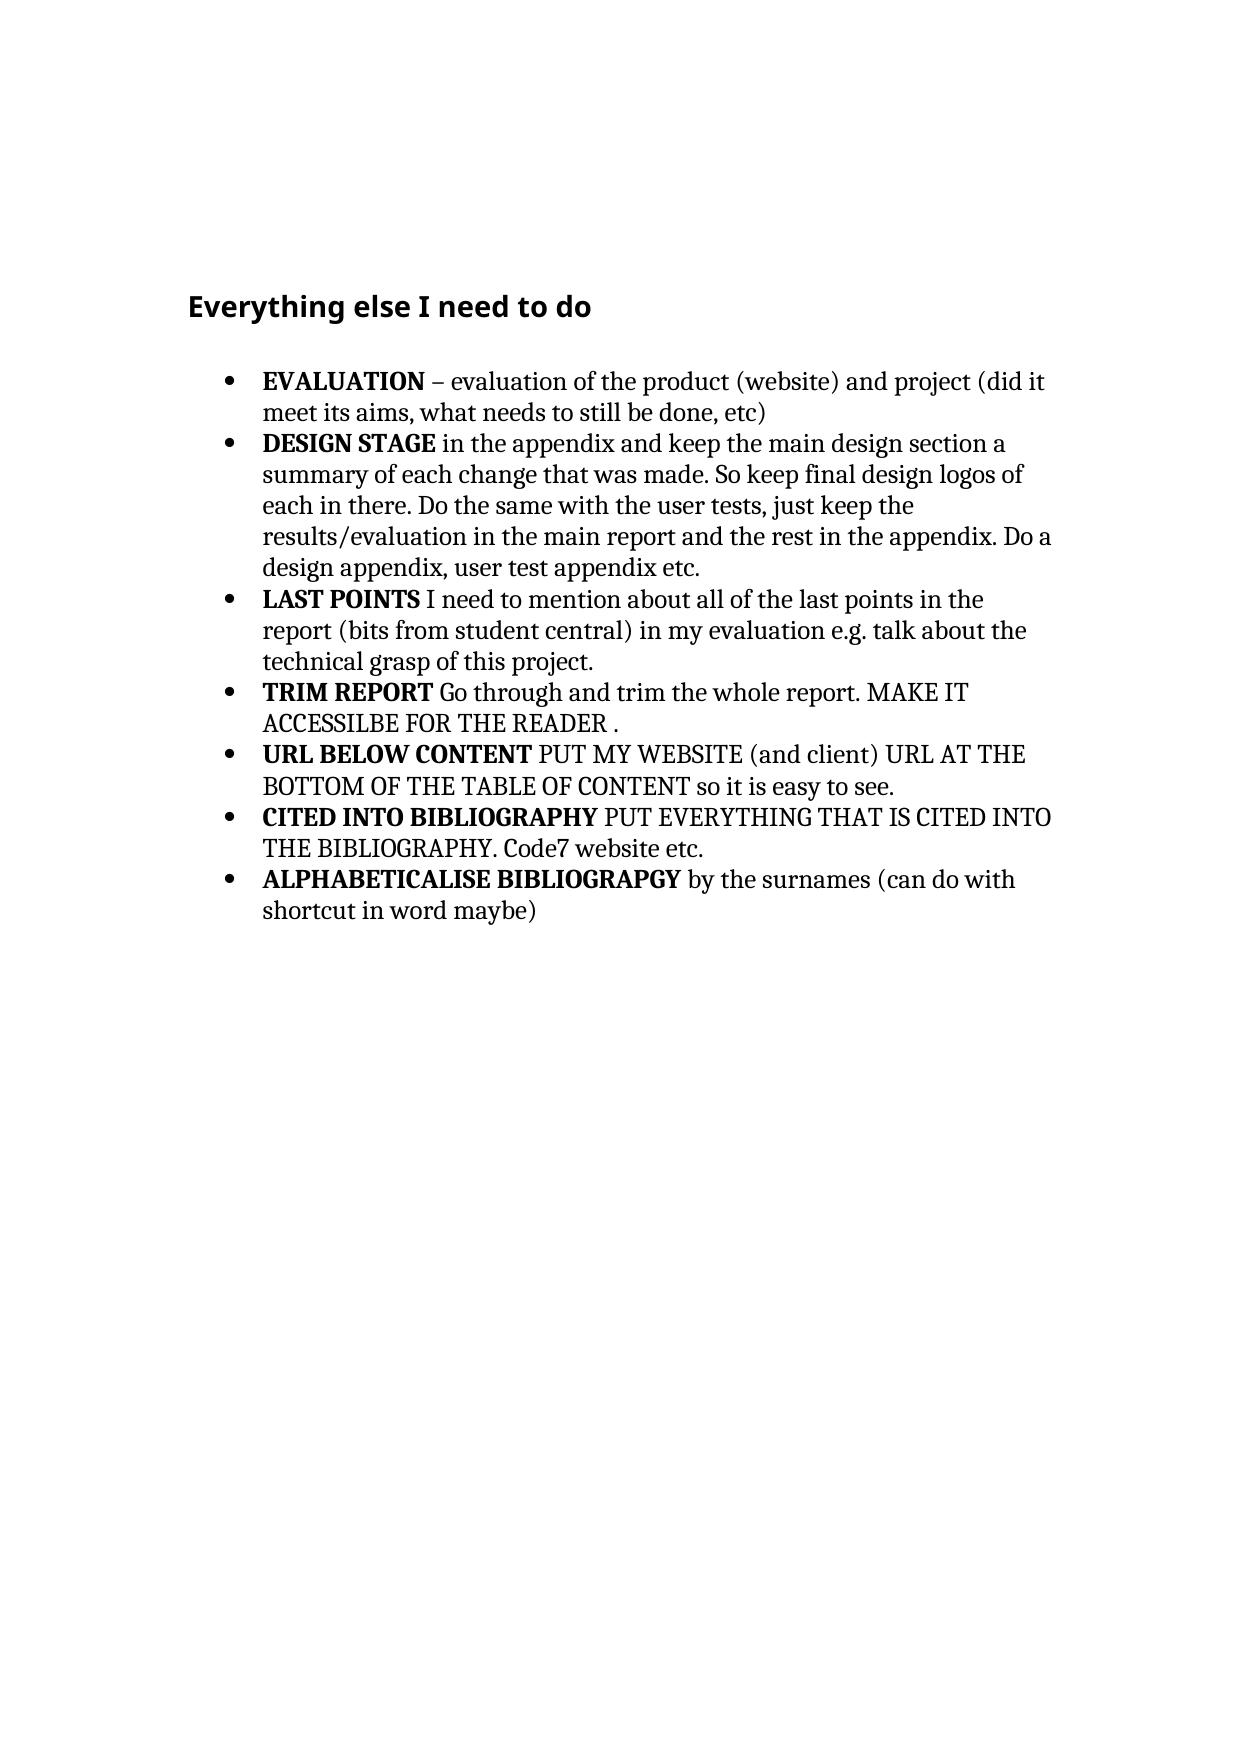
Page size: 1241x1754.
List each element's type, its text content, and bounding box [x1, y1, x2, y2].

text Everything else I need to do [187, 286, 1053, 326]
list EVALUATION – evaluation of the product (website) and project (did it meet its aims, what needs to still be done, etc) [225, 366, 1053, 428]
list CITED INTO BIBLIOGRAPHY PUT EVERYTHING THAT IS CITED INTO THE BIBLIOGRAPHY. Code7 website etc. [225, 802, 1053, 864]
list TRIM REPORT Go through and trim the whole report. MAKE IT ACCESSILBE FOR THE READER . [225, 677, 1053, 739]
list ALPHABETICALISE BIBLIOGRAPGY by the surnames (can do with shortcut in word maybe) [225, 864, 1053, 926]
list DESIGN STAGE in the appendix and keep the main design section a summary of each change that was made. So keep final design logos of each in there. Do the same with the user tests, just keep the results/evaluation in the main report and the rest in the appendix. Do a design appendix, user test appendix etc. [225, 428, 1053, 584]
list LAST POINTS I need to mention about all of the last points in the report (bits from student central) in my evaluation e.g. talk about the technical grasp of this project. [225, 584, 1053, 677]
list URL BELOW CONTENT PUT MY WEBSITE (and client) URL AT THE BOTTOM OF THE TABLE OF CONTENT so it is easy to see. [225, 739, 1053, 802]
